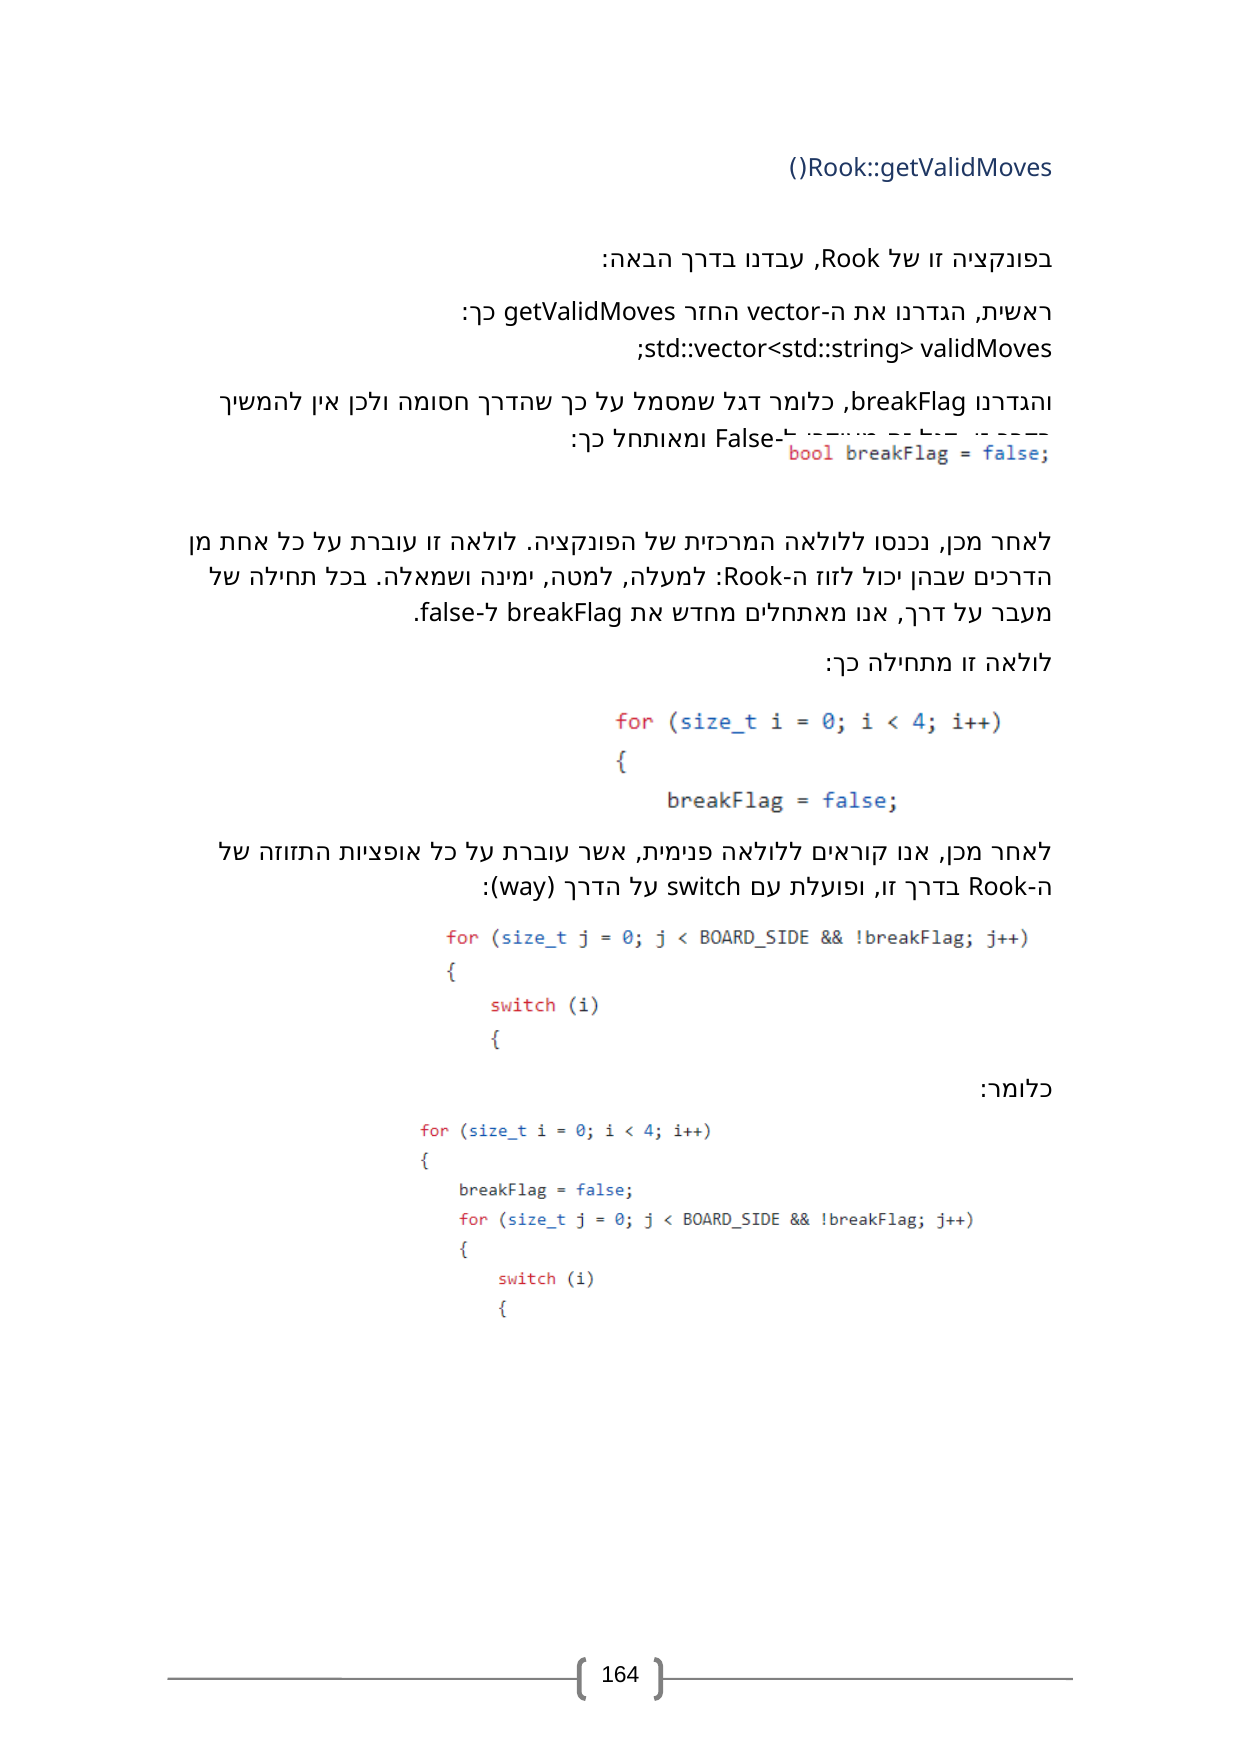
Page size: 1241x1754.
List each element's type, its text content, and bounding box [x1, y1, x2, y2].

picture [437, 922, 1053, 1056]
text לאחר מכן, נכנסו ללולאה המרכזית של הפונקציה. לולאה זו עוברת על כל אחת מן הדרכים שבהן יכול לזוז ה-Rook: למעלה, למטה, ימינה ושמאלה. בכל תחילה של מעבר על דרך, אנו מאתחלים מחדש את breakFlag ל-false. [187, 527, 1053, 629]
text לולאה זו מתחילה כך: [187, 648, 1053, 677]
picture [787, 435, 1053, 473]
text והגדרנו breakFlag, כלומר דגל שמסמל על כך שהדרך חסומה ולכן אין להמשיך בדרך זו. דגל זה מעודכן ל-False ומאותחל כך: [187, 384, 1053, 454]
text ראשית, הגדרנו את ה-vector החזר getValidMoves כך: std::vector<std::string> validMoves; [187, 294, 1053, 364]
picture [412, 1122, 1053, 1328]
text לאחר מכן, אנו קוראים ללולאה פנימית, אשר עוברת על כל אופציות התזוזה של ה-Rook בדרך זו, ופועלת עם switch על הדרך (way): [187, 837, 1053, 903]
text בפונקציה זו של Rook, עבדנו בדרך הבאה: [187, 240, 1053, 274]
picture [601, 696, 1053, 819]
text Rook::getValidMoves() [187, 150, 1053, 184]
text כלומר: [187, 1074, 1053, 1103]
